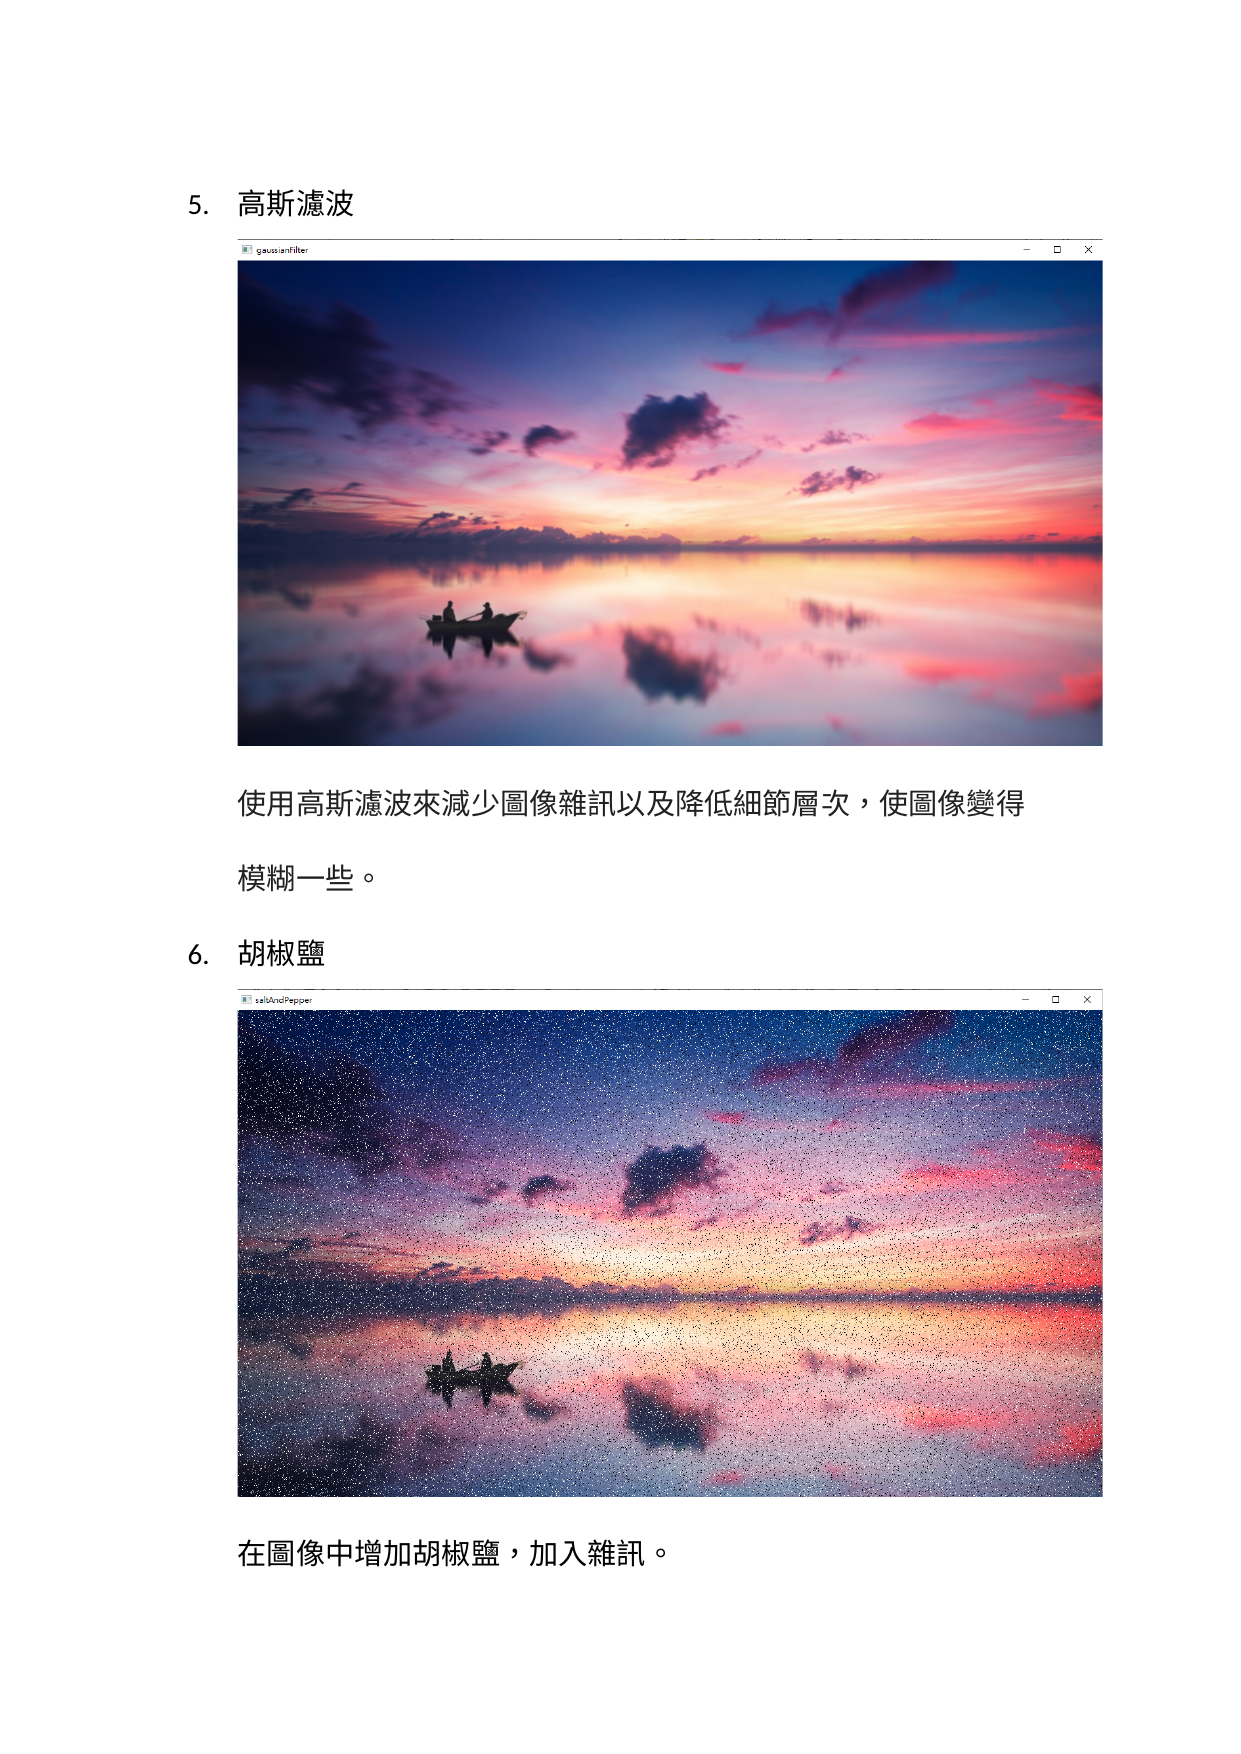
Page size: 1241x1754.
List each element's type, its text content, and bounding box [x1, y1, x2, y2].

list 在圖像中增加胡椒鹽，加入雜訊。 [237, 1514, 1053, 1589]
list 胡椒鹽 [187, 914, 1053, 989]
list 高斯濾波 [187, 164, 1053, 239]
picture [237, 989, 1103, 1497]
list 使用高斯濾波來減少圖像雜訊以及降低細節層次，使圖像變得模糊一些。 [237, 764, 1053, 914]
picture [237, 239, 1103, 746]
